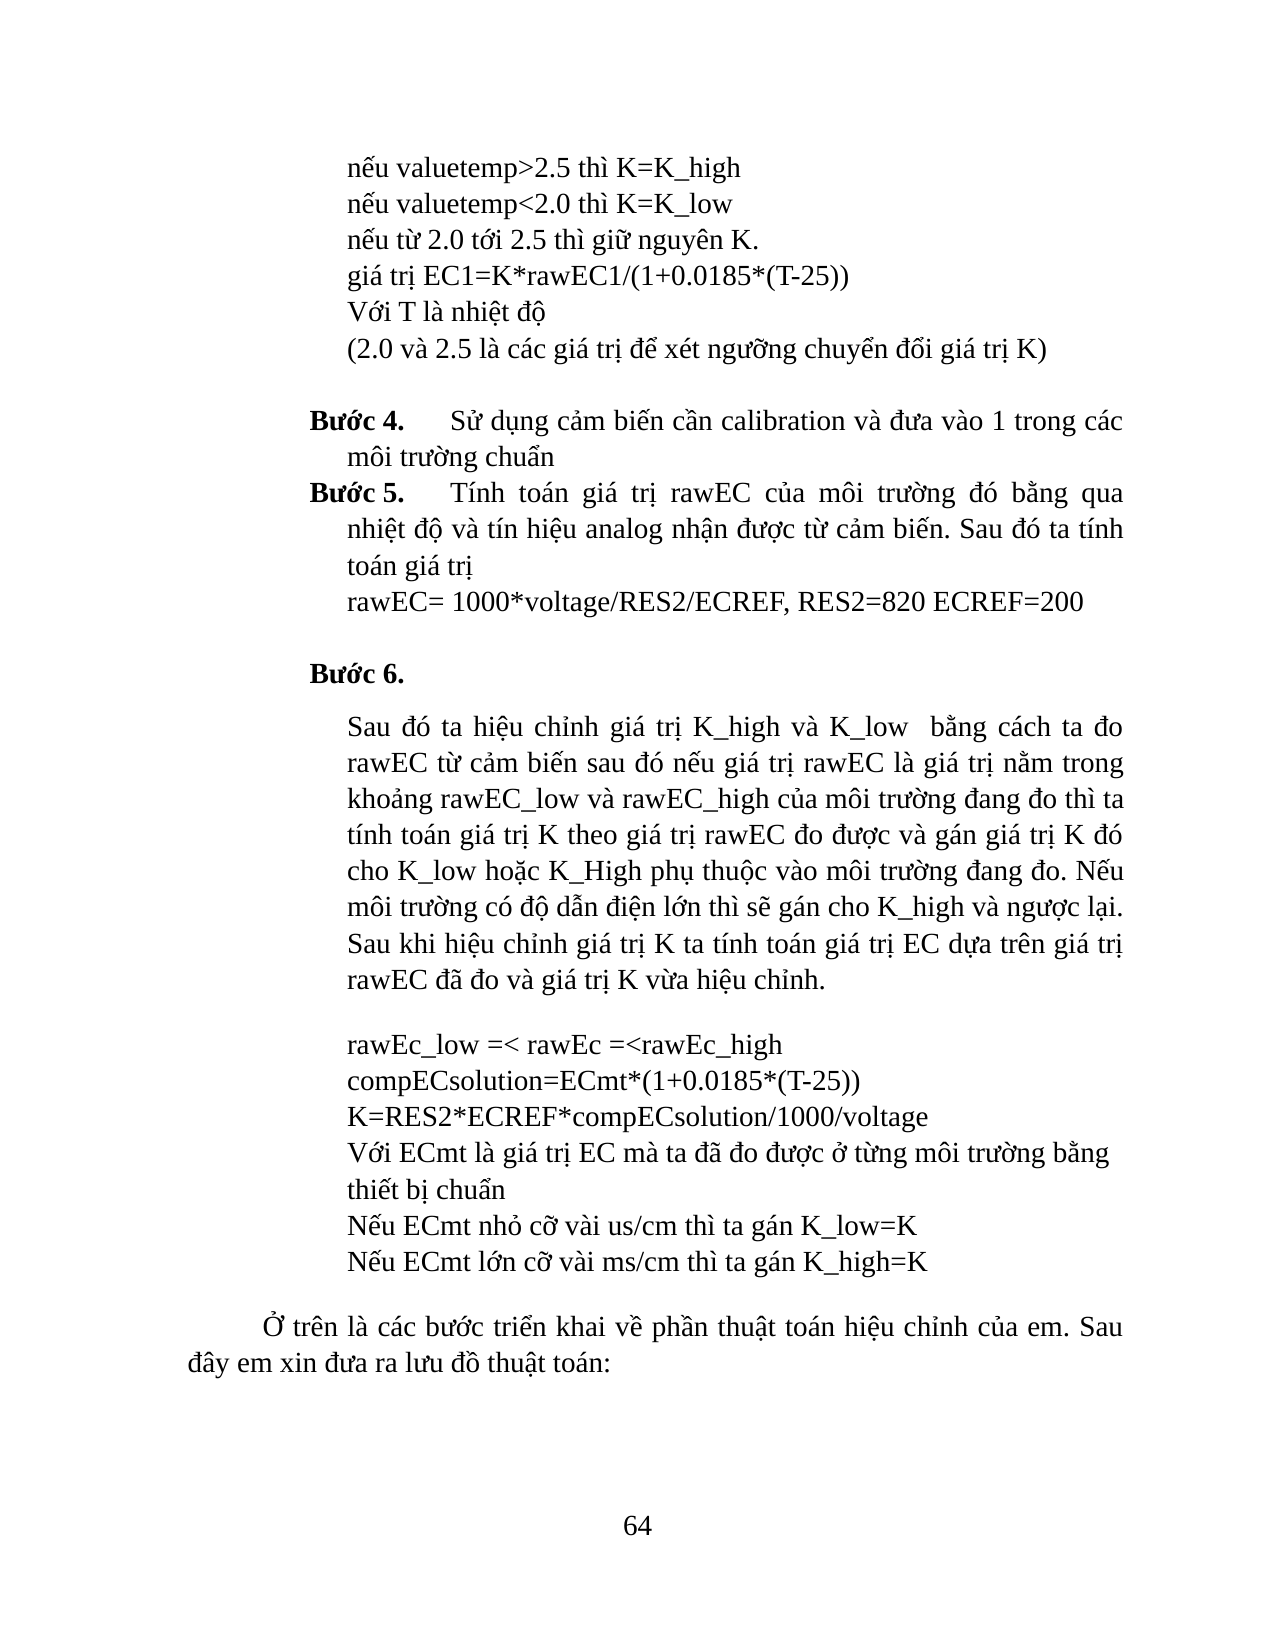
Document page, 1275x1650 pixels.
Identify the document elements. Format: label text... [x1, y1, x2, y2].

list Tính toán giá trị rawEC của môi trường đó bằng qua nhiệt độ và tín hiệu analog nhận được từ cảm biến. Sau đó ta tính toán giá trị [309, 475, 1125, 581]
list Sử dụng cảm biến cần calibration và đưa vào 1 trong các môi trường chuẩn [309, 403, 1125, 473]
list nếu valuetemp<2.0 thì K=K_low [347, 186, 1125, 220]
list giá trị EC1=K*rawEC1/(1+0.0185*(T-25)) [347, 258, 1125, 292]
list rawEC= 1000*voltage/RES2/ECREF, RES2=820 ECREF=200 [347, 584, 1125, 617]
list rawEc_low =< rawEc =<rawEc_high [347, 1027, 1125, 1061]
list (2.0 và 2.5 là các giá trị để xét ngưỡng chuyển đổi giá trị K) [347, 331, 1125, 364]
list Với ECmt là giá trị EC mà ta đã đo được ở từng môi trường bằng thiết bị chuẩn [347, 1136, 1125, 1205]
list K=RES2*ECREF*compECsolution/1000/voltage [347, 1099, 1125, 1133]
list Nếu ECmt nhỏ cỡ vài us/cm thì ta gán K_low=K [347, 1208, 1125, 1241]
list nếu từ 2.0 tới 2.5 thì giữ nguyên K. [347, 222, 1125, 256]
text Ở trên là các bước triển khai về phần thuật toán hiệu chỉnh của em. Sau đây em xin đưa ra lưu đồ thuật toán: [187, 1309, 1125, 1379]
list Với T là nhiệt độ [347, 294, 1125, 328]
list nếu valuetemp>2.5 thì K=K_high [347, 150, 1125, 183]
list compECsolution=ECmt*(1+0.0185*(T-25)) [347, 1063, 1125, 1097]
text Sau đó ta hiệu chỉnh giá trị K_high và K_low bằng cách ta đo rawEC từ cảm biến sau đó nếu giá trị rawEC là giá trị nằm trong khoảng rawEC_low và rawEC_high của môi trường đang đo thì ta tính toán giá trị K theo giá trị rawEC đo được và gán giá trị K đó cho K_low hoặc K_High phụ thuộc vào môi trường đang đo. Nếu môi trường có độ dẫn điện lớn thì sẽ gán cho K_high và ngược lại. Sau khi hiệu chỉnh giá trị K ta tính toán giá trị EC dựa trên giá trị rawEC đã đo và giá trị K vừa hiệu chỉnh. [347, 709, 1125, 995]
list Nếu ECmt lớn cỡ vài ms/cm thì ta gán K_high=K [347, 1244, 1125, 1278]
